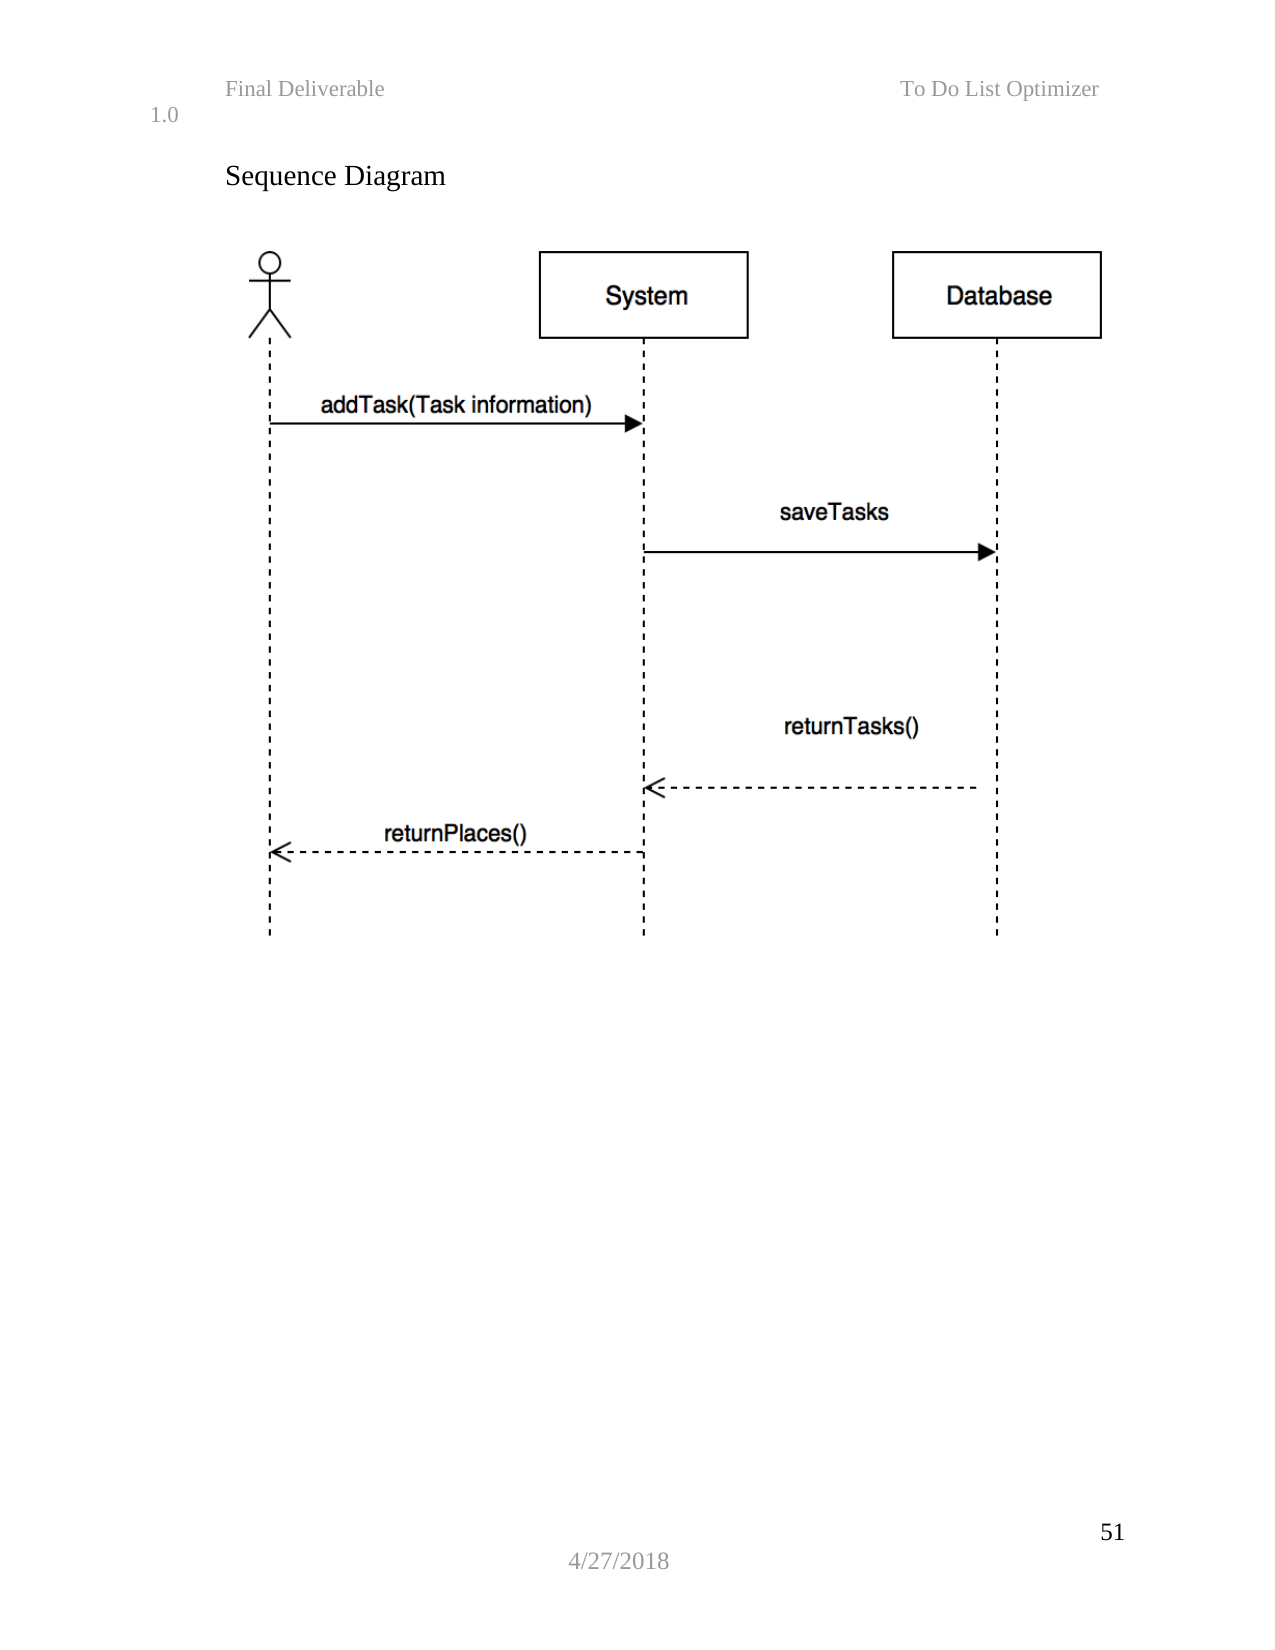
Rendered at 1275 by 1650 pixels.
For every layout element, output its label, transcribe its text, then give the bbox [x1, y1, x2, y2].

picture [247, 250, 1103, 941]
title Sequence Diagram [150, 158, 1125, 192]
